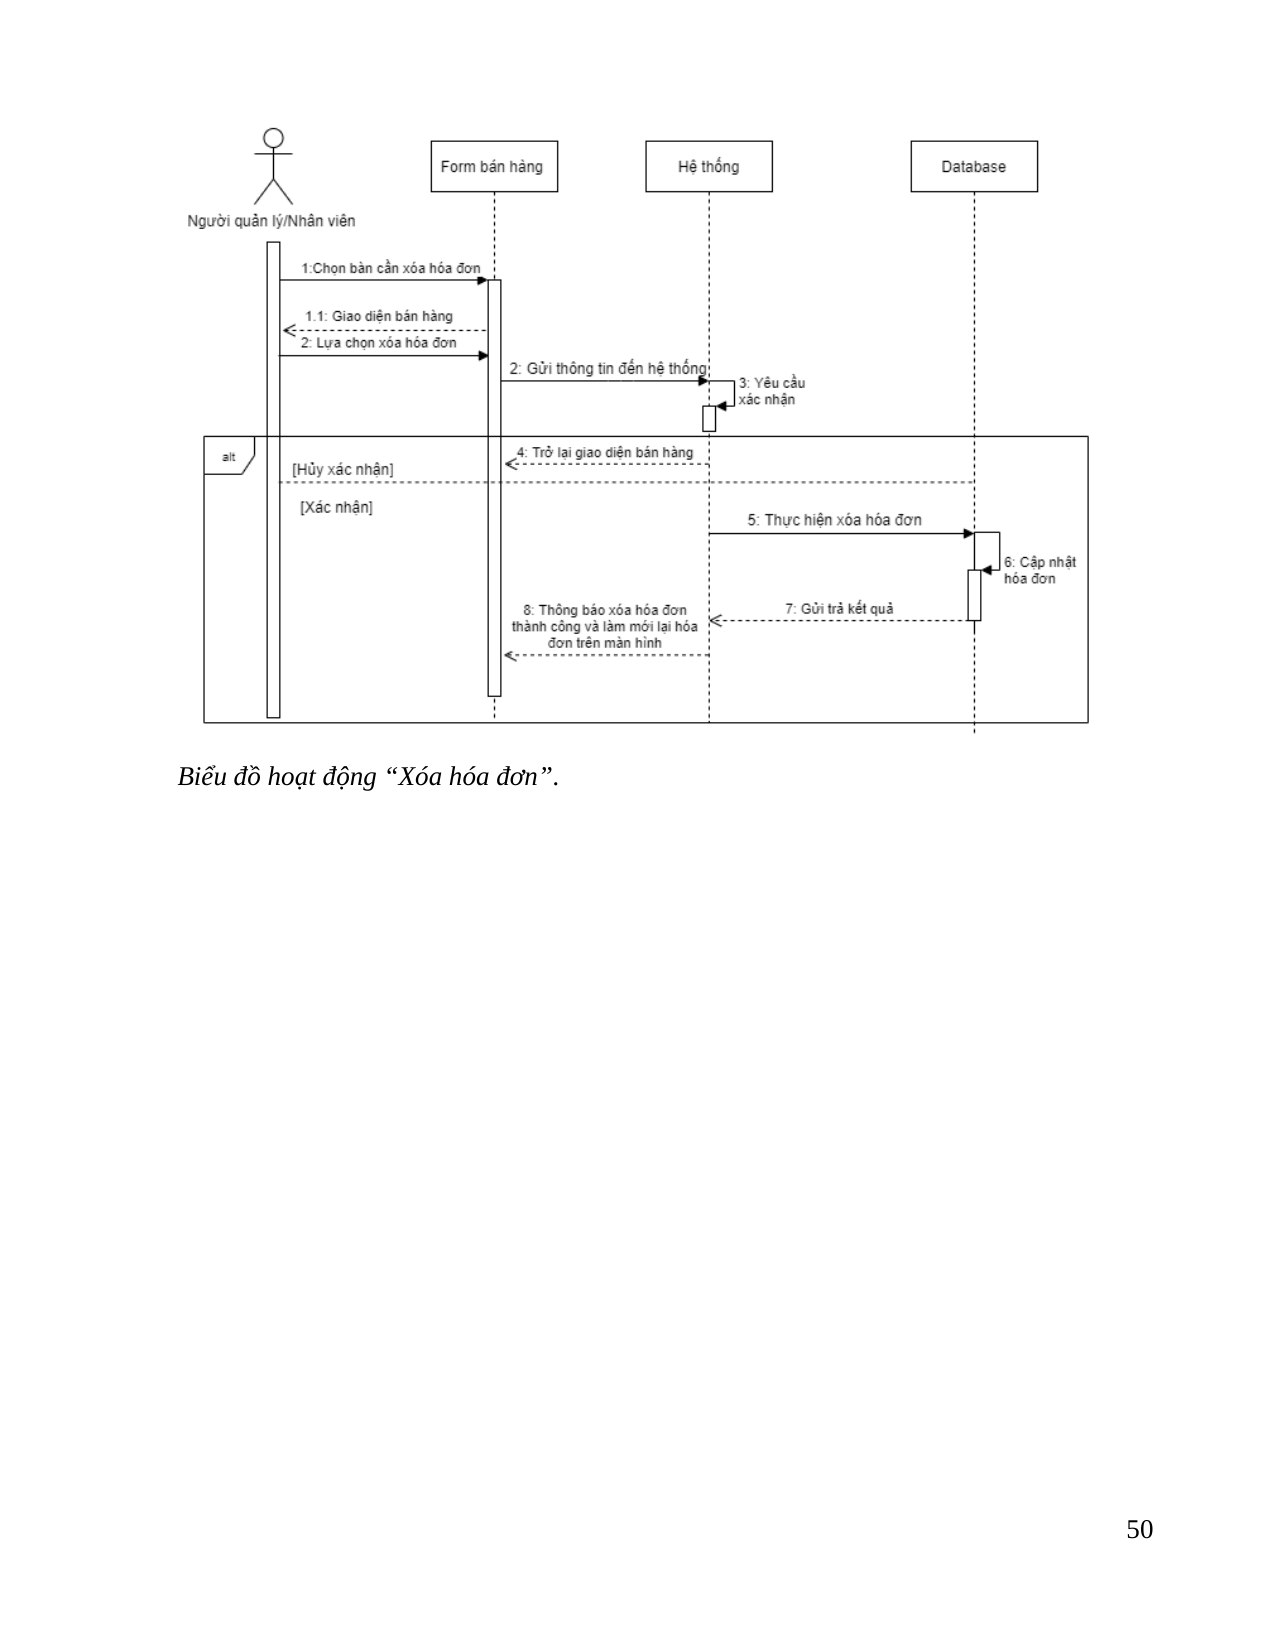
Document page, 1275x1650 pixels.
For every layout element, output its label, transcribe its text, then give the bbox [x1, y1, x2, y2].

text Biểu đồ hoạt động “Xóa hóa đơn”. [177, 760, 1153, 791]
picture [177, 118, 1099, 745]
